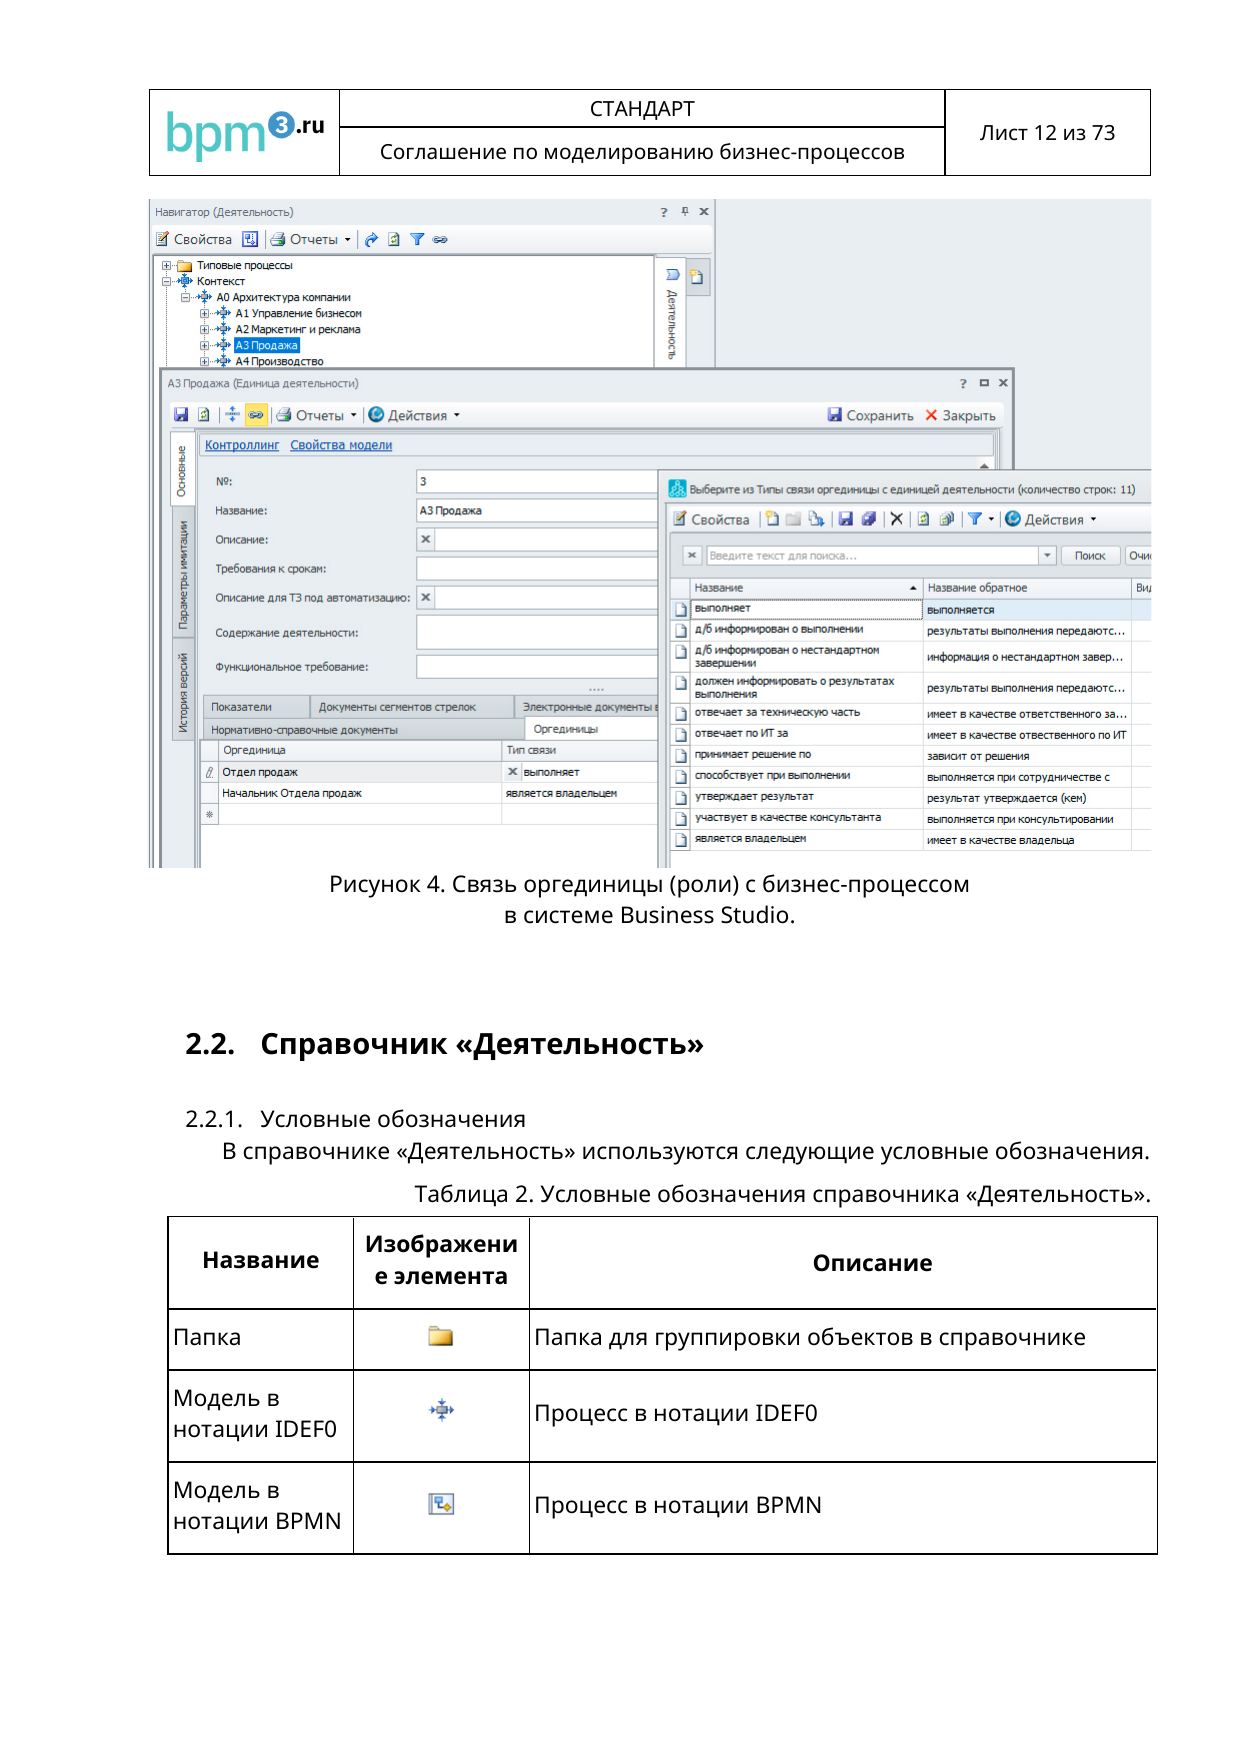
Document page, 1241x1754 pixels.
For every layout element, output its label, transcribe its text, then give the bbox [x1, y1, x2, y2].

table_cell [354, 1463, 529, 1553]
picture [428, 1398, 455, 1424]
table_header Изображение элемента [354, 1217, 529, 1308]
table_cell Процесс в нотации BPMN [530, 1461, 1157, 1553]
table_cell Папка [169, 1310, 353, 1369]
list Условные обозначения [185, 1103, 1152, 1134]
text Таблица 2. Условные обозначения справочника «Деятельность». [148, 1178, 1152, 1209]
text В справочнике «Деятельность» используются следующие условные обозначения. [148, 1134, 1152, 1166]
subtitle Справочник «Деятельность» [185, 1023, 1152, 1063]
text Рисунок 4. Связь оргединицы (роли) с бизнес-процессом [148, 868, 1152, 899]
table_header Описание [530, 1217, 1157, 1308]
table_cell [354, 1310, 529, 1369]
picture [147, 199, 1152, 868]
text в системе Business Studio. [148, 899, 1152, 930]
table_cell Папка для группировки объектов в справочнике [530, 1308, 1157, 1369]
table_header Название [169, 1217, 353, 1308]
picture [428, 1321, 455, 1348]
table_cell [354, 1371, 529, 1461]
table_cell Процесс в нотации IDEF0 [530, 1369, 1157, 1461]
table_cell Модель в нотации BPMN [169, 1463, 353, 1553]
table_cell Модель в нотации IDEF0 [169, 1371, 353, 1461]
picture [161, 100, 328, 164]
picture [428, 1490, 455, 1517]
